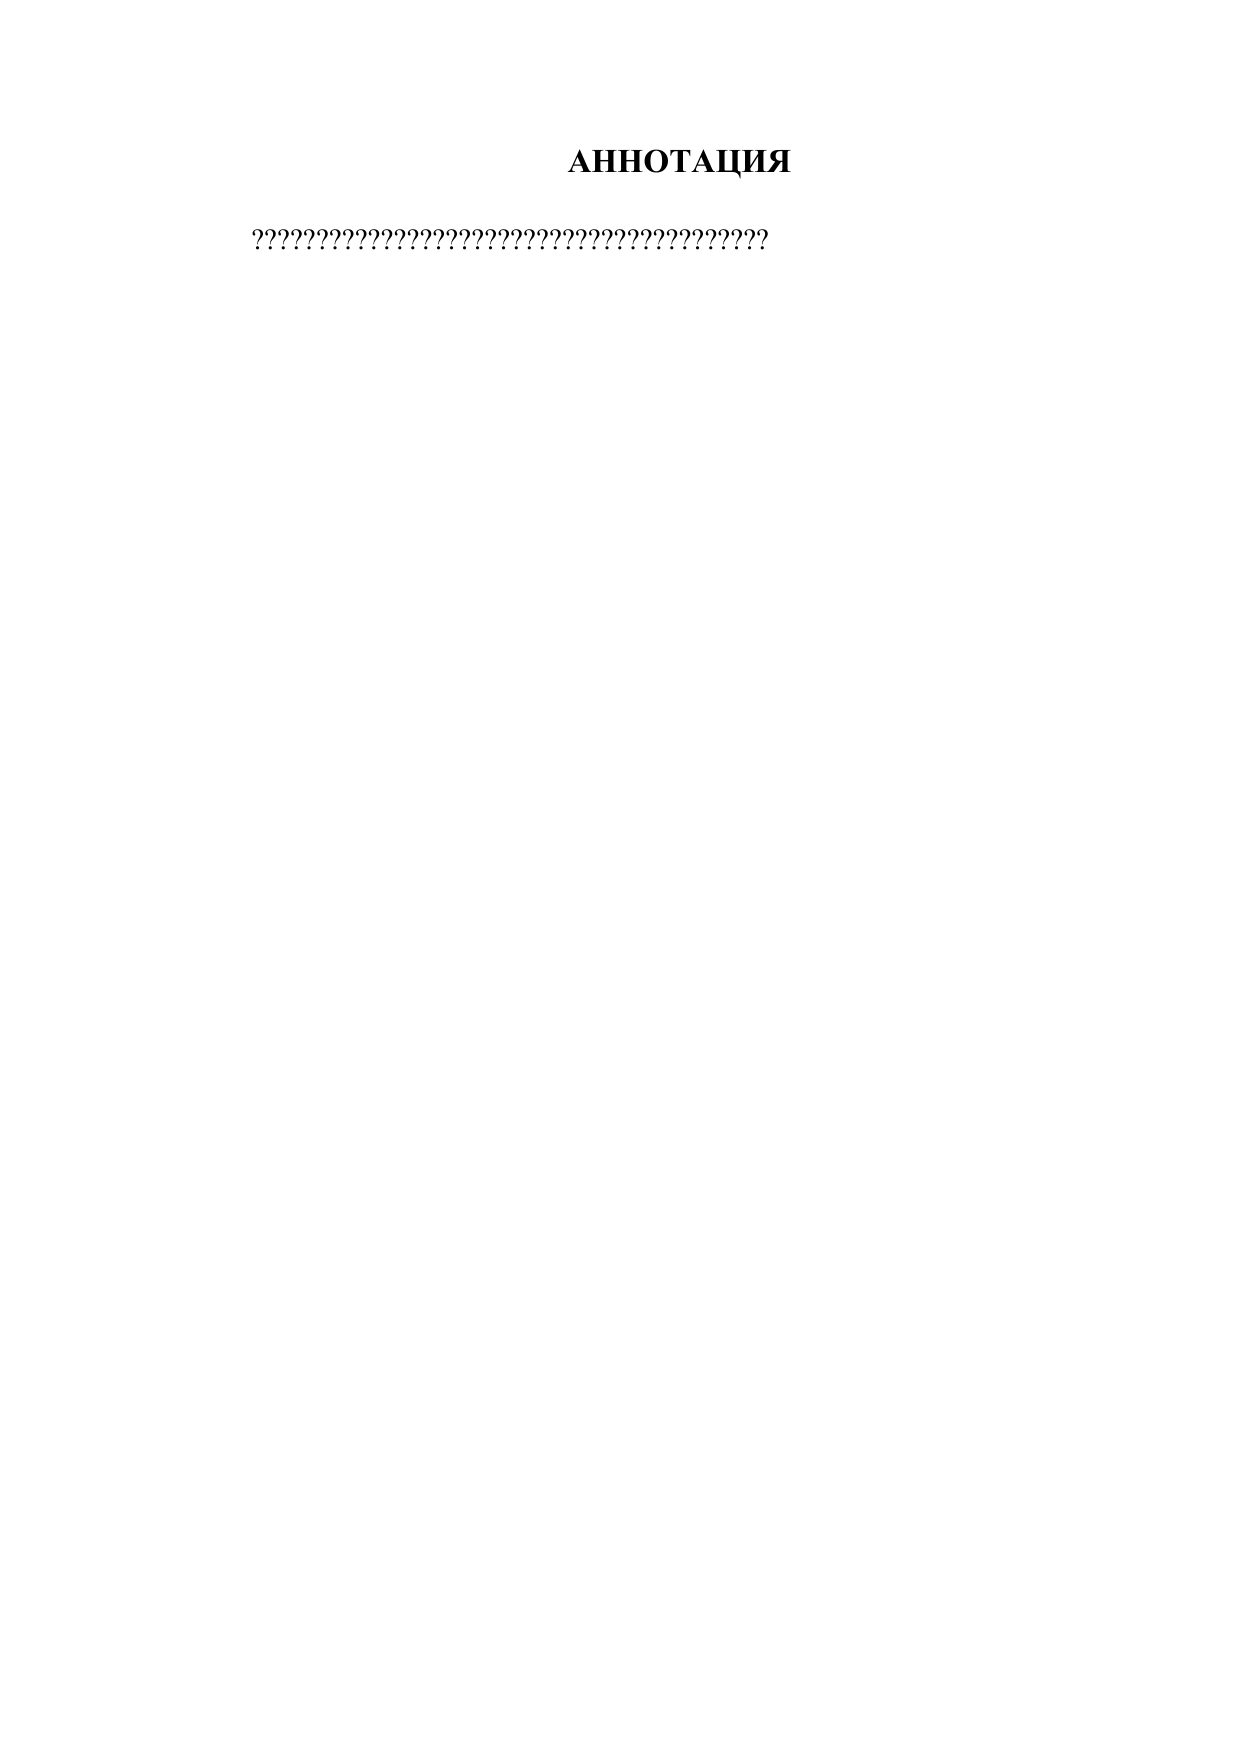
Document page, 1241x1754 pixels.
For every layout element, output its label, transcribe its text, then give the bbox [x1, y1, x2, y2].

text ???????????????????????????????????????? [177, 223, 1181, 256]
text АННОТАЦИЯ [177, 143, 1181, 180]
